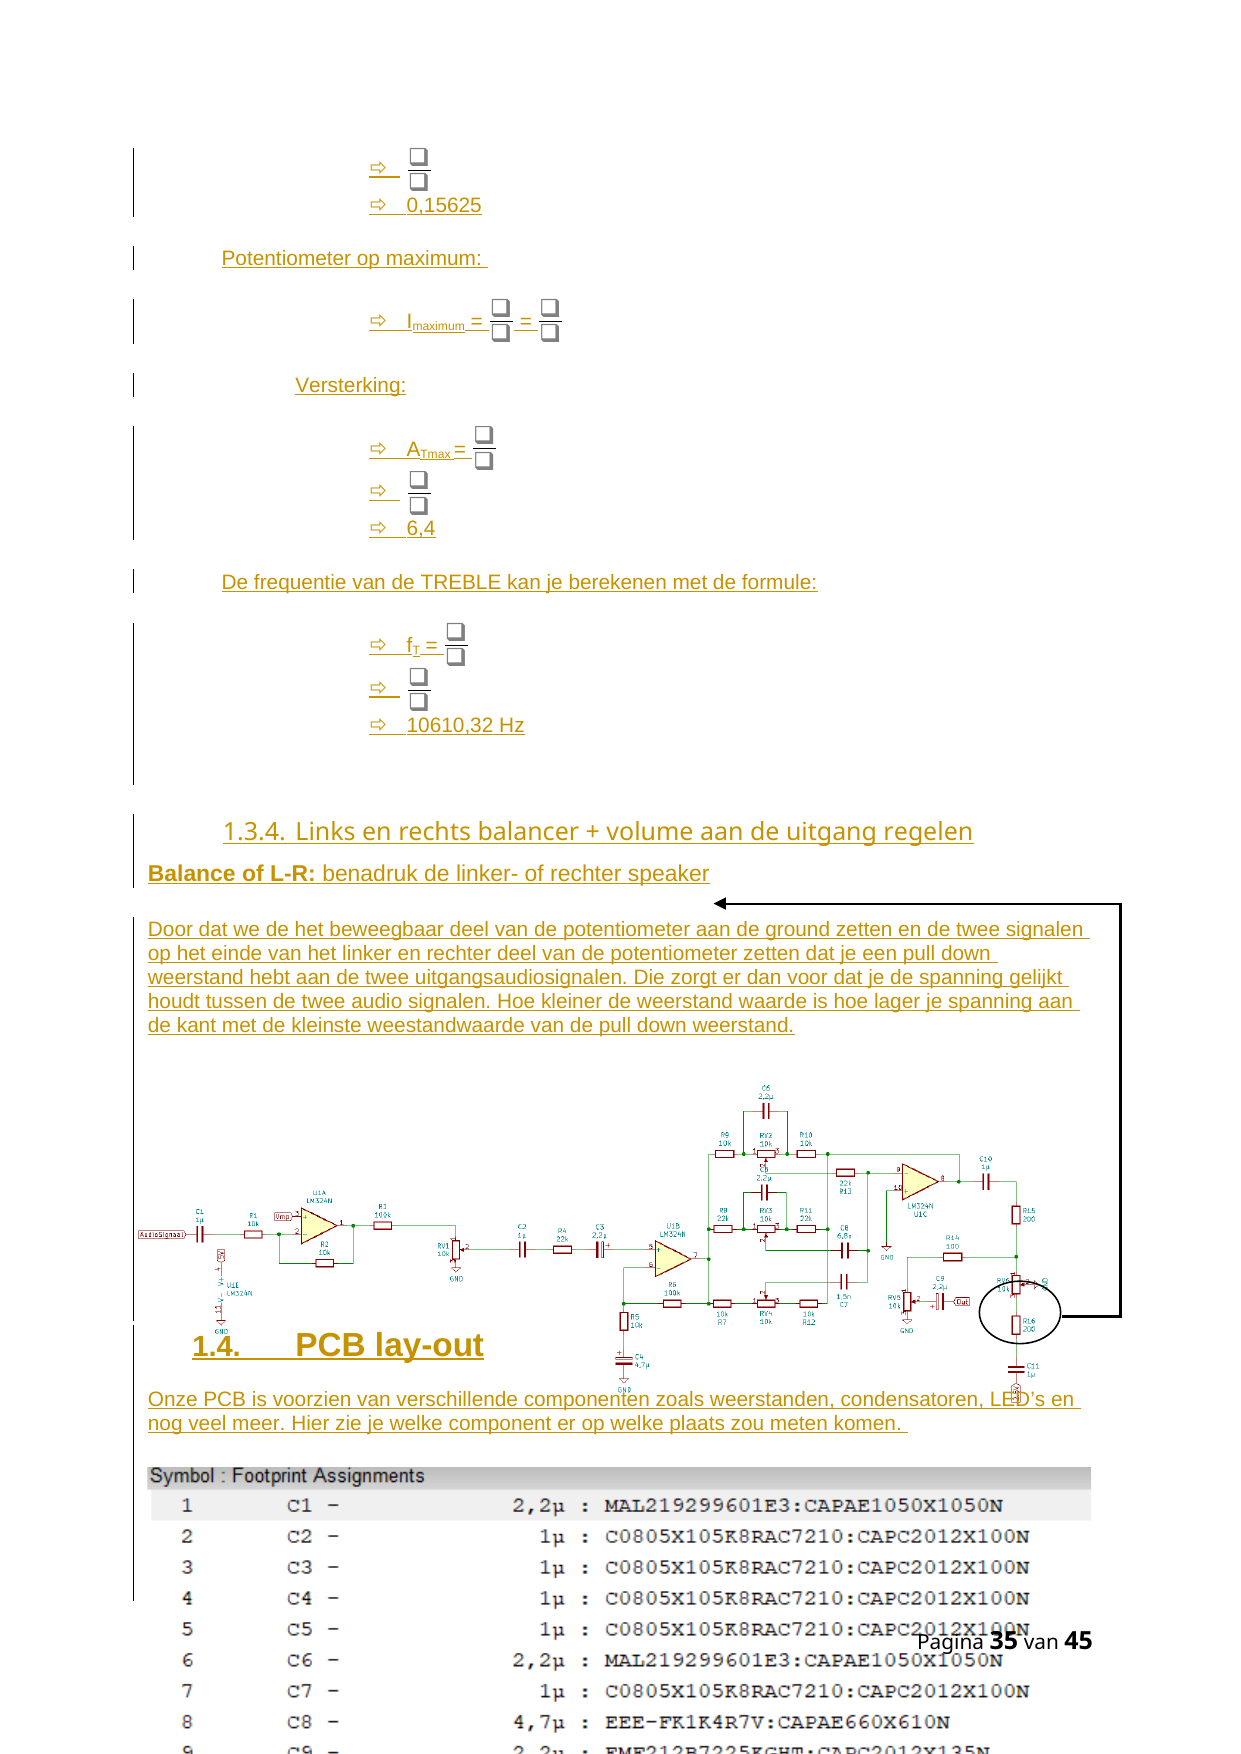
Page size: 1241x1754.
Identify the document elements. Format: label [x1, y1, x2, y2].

picture [981, 1282, 1053, 1342]
picture [566, 1396, 572, 1405]
picture [147, 1467, 1092, 1754]
picture [107, 1055, 1053, 1415]
